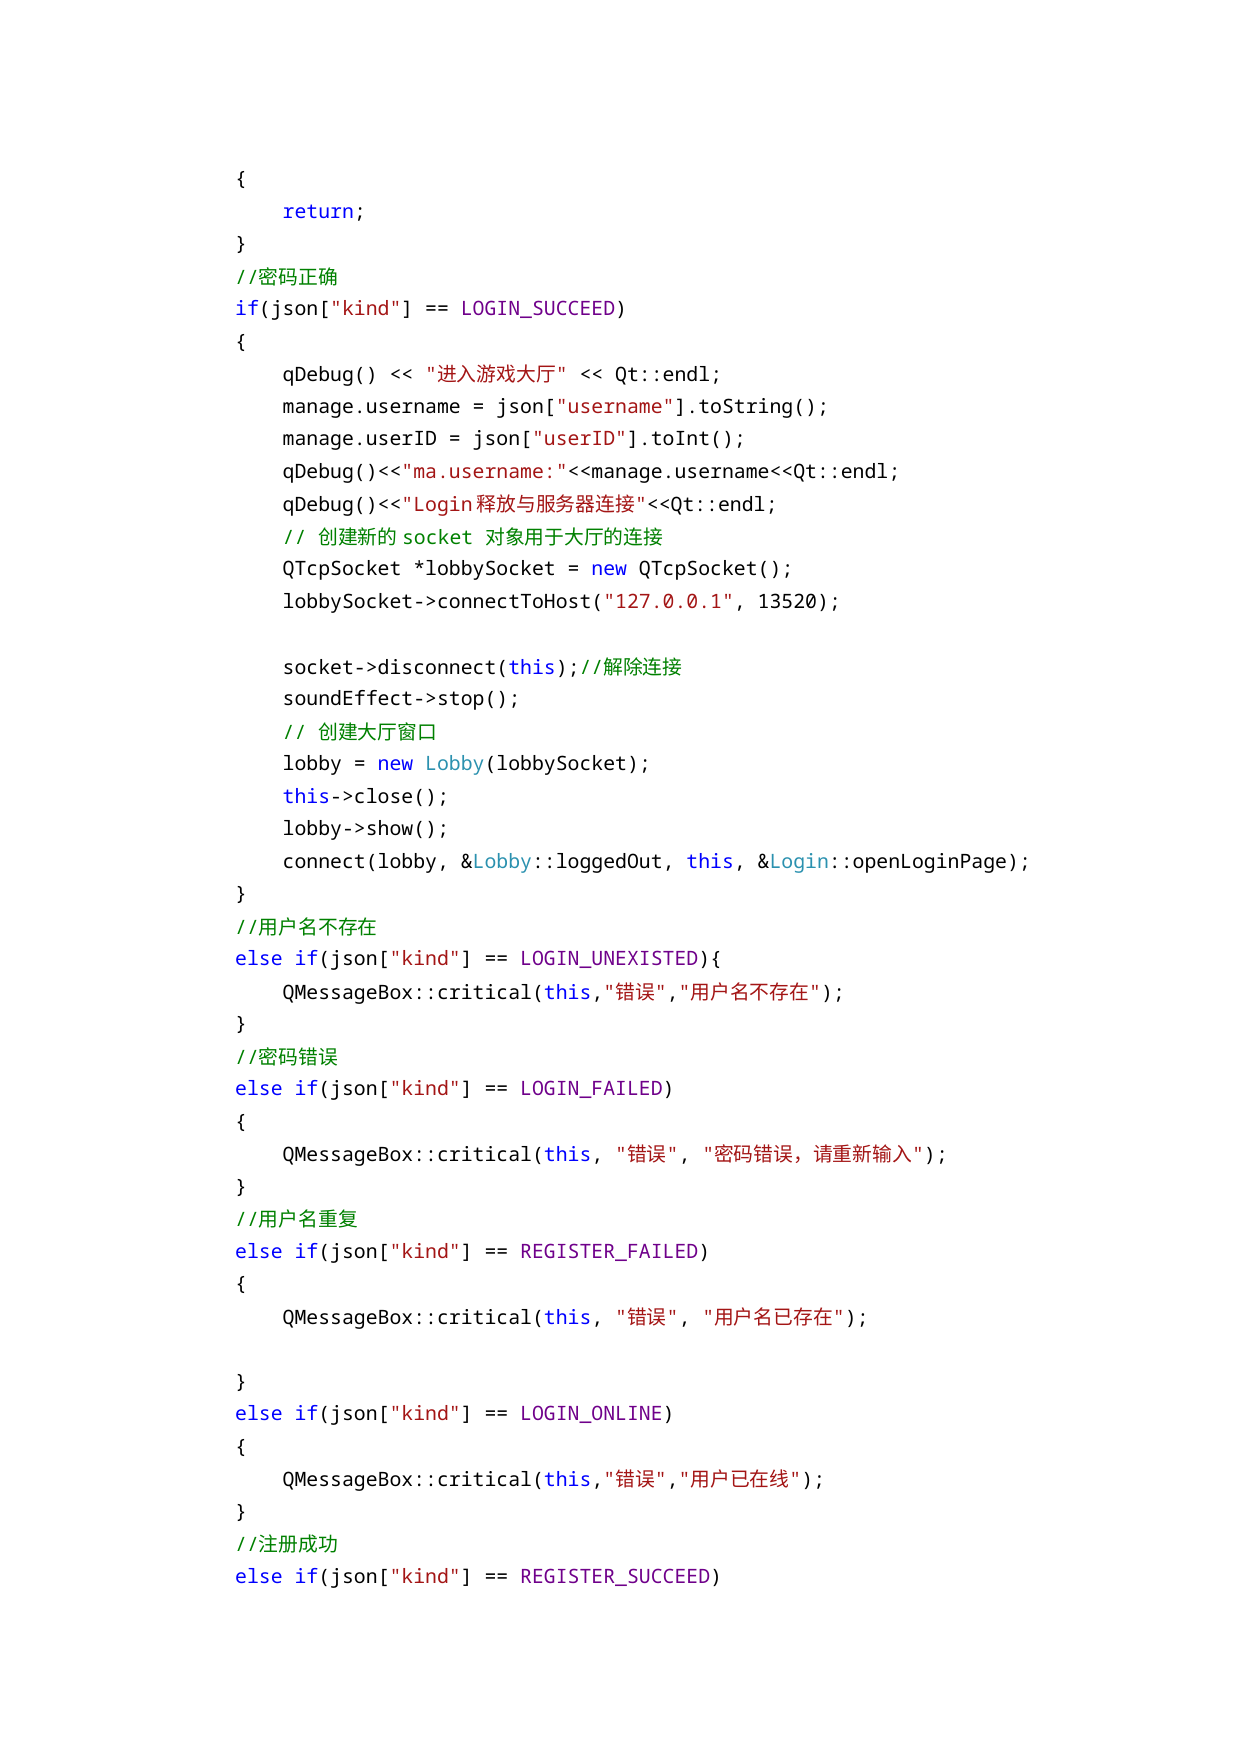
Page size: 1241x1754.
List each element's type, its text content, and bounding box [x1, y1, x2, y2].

text } [187, 877, 1053, 909]
text { [187, 162, 1053, 194]
text //密码错误 [187, 1039, 1053, 1072]
text QMessageBox::critical(this, "错误", "密码错误，请重新输入"); [187, 1137, 1053, 1169]
text this->close(); [187, 779, 1053, 812]
text QMessageBox::critical(this,"错误","用户名不存在"); [187, 974, 1053, 1007]
text } [187, 1494, 1053, 1527]
text if(json["kind"] == LOGIN_SUCCEED) [187, 292, 1053, 324]
text //密码正确 [187, 259, 1053, 292]
text QMessageBox::critical(this,"错误","用户已在线"); [187, 1462, 1053, 1494]
text qDebug()<<"ma.username:"<<manage.username<<Qt::endl; [187, 454, 1053, 487]
text } [187, 1169, 1053, 1202]
text // 创建新的 socket 对象用于大厅的连接 [187, 519, 1053, 552]
text qDebug() << "进入游戏大厅" << Qt::endl; [187, 357, 1053, 389]
text socket->disconnect(this);//解除连接 [187, 649, 1053, 682]
text connect(lobby, &Lobby::loggedOut, this, &Login::openLoginPage); [187, 844, 1053, 877]
text { [187, 1267, 1053, 1299]
text } [187, 227, 1053, 259]
text } [187, 1007, 1053, 1039]
text lobby->show(); [187, 812, 1053, 844]
text else if(json["kind"] == REGISTER_FAILED) [187, 1234, 1053, 1267]
text // 创建大厅窗口 [187, 714, 1053, 747]
text //注册成功 [187, 1527, 1053, 1559]
text lobbySocket->connectToHost("127.0.0.1", 13520); [187, 584, 1053, 617]
text { [187, 1429, 1053, 1462]
text //用户名重复 [187, 1202, 1053, 1234]
text qDebug()<<"Login释放与服务器连接"<<Qt::endl; [187, 487, 1053, 519]
text QTcpSocket *lobbySocket = new QTcpSocket(); [187, 552, 1053, 584]
text lobby = new Lobby(lobbySocket); [187, 747, 1053, 779]
text else if(json["kind"] == LOGIN_ONLINE) [187, 1397, 1053, 1429]
text //用户名不存在 [187, 909, 1053, 942]
text { [187, 1104, 1053, 1137]
text return; [187, 194, 1053, 227]
text { [187, 324, 1053, 357]
text } [187, 1364, 1053, 1397]
text else if(json["kind"] == LOGIN_FAILED) [187, 1072, 1053, 1104]
text else if(json["kind"] == REGISTER_SUCCEED) [187, 1559, 1053, 1592]
text manage.userID = json["userID"].toInt(); [187, 422, 1053, 454]
text manage.username = json["username"].toString(); [187, 389, 1053, 422]
text QMessageBox::critical(this, "错误", "用户名已存在"); [187, 1299, 1053, 1332]
text soundEffect->stop(); [187, 682, 1053, 714]
text else if(json["kind"] == LOGIN_UNEXISTED){ [187, 942, 1053, 974]
